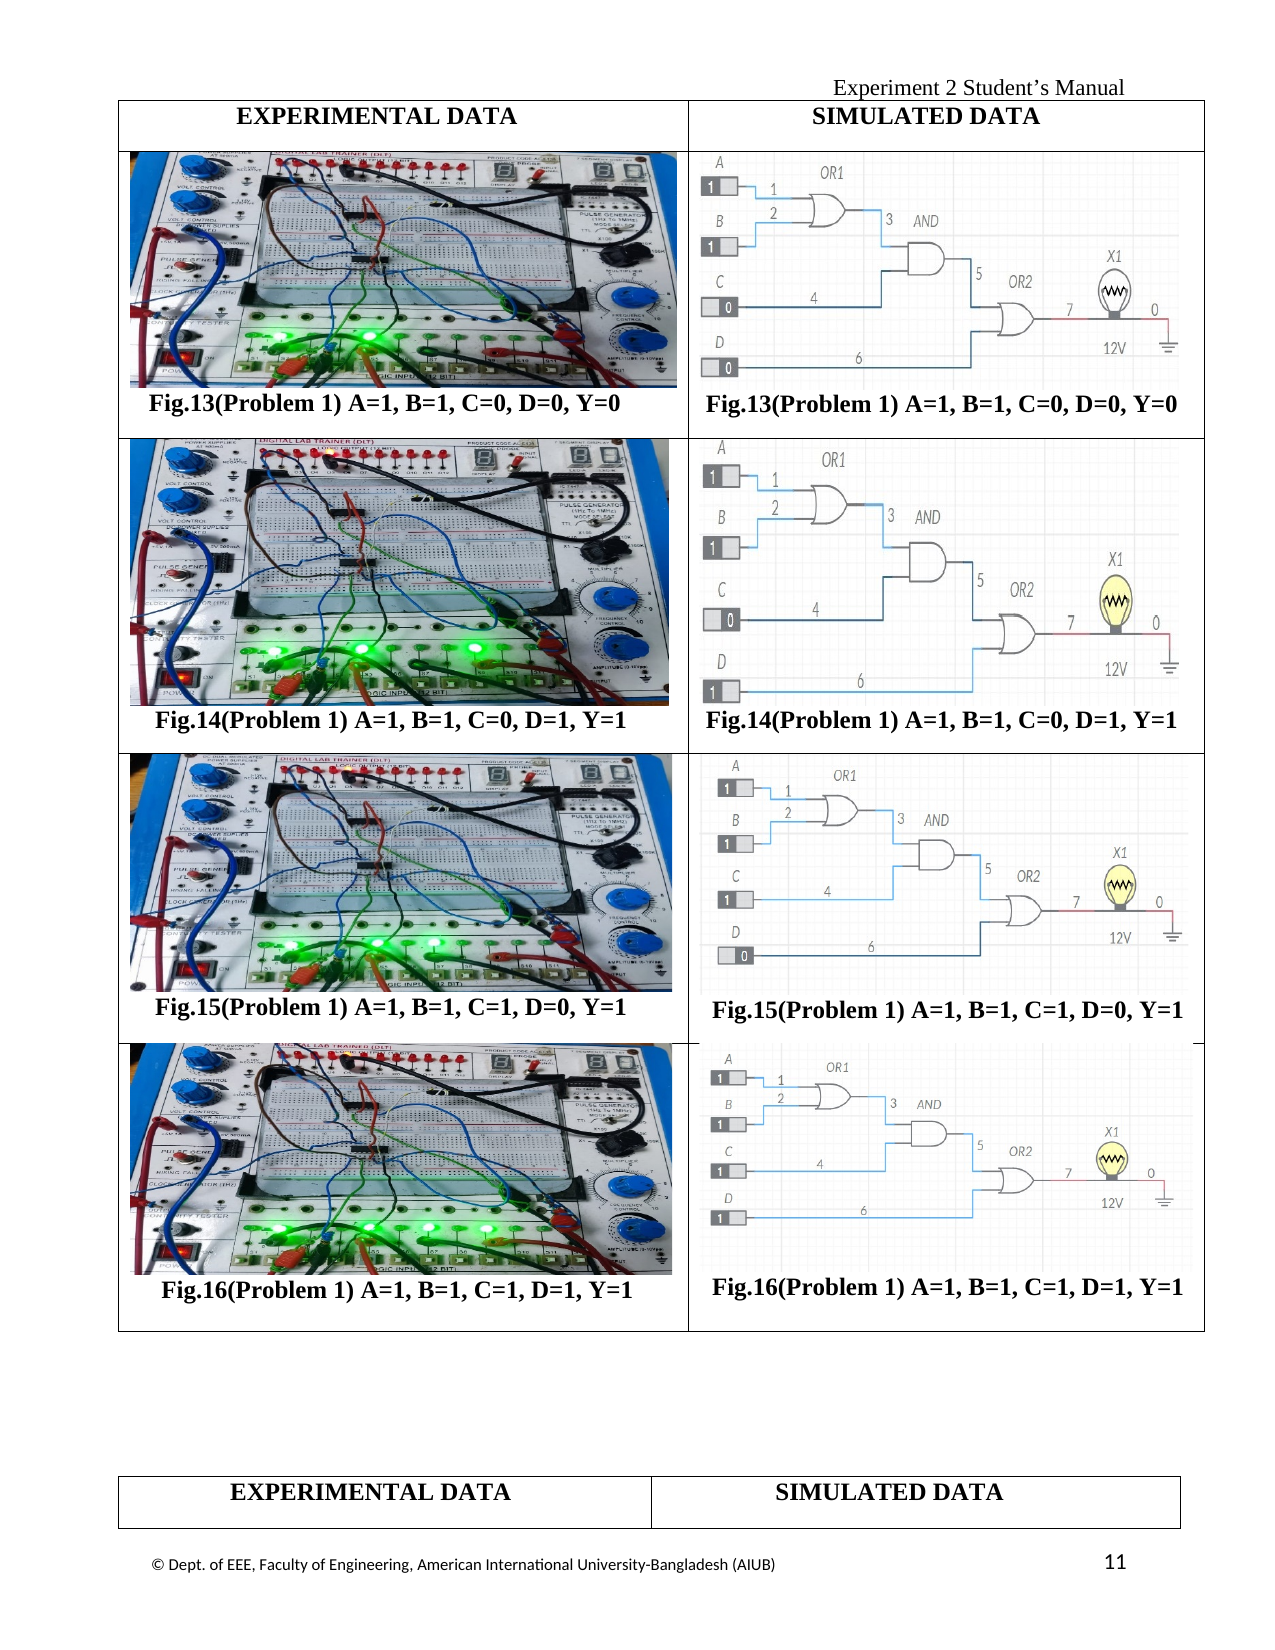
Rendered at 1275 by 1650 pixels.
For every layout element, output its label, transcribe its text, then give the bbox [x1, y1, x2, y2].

picture [699, 152, 1179, 390]
picture [699, 439, 1179, 706]
table_cell Fig.16(Problem 1) A=1, B=1, C=1, D=1, Y=1 [689, 1044, 1204, 1331]
table_header EXPERIMENTAL DATA [119, 101, 688, 151]
table_header SIMULATED DATA [689, 101, 1204, 151]
table_cell Fig.14(Problem 1) A=1, B=1, C=0, D=1, Y=1 [119, 439, 688, 753]
table_cell Fig.15(Problem 1) A=1, B=1, C=1, D=0, Y=1 [689, 754, 1204, 1043]
table_cell Fig.13(Problem 1) A=1, B=1, C=0, D=0, Y=0 [689, 152, 1204, 438]
picture [130, 754, 673, 992]
table_header SIMULATED DATA [652, 1477, 1180, 1528]
table_header EXPERIMENTAL DATA [119, 1477, 651, 1528]
table_cell Fig.16(Problem 1) A=1, B=1, C=1, D=1, Y=1 [119, 1044, 688, 1331]
picture [699, 754, 1189, 995]
picture [130, 152, 677, 388]
table_cell Fig.13(Problem 1) A=1, B=1, C=0, D=0, Y=0 [119, 152, 688, 438]
picture [130, 439, 669, 706]
table_cell Fig.14(Problem 1) A=1, B=1, C=0, D=1, Y=1 [689, 439, 1204, 753]
table_cell Fig.15(Problem 1) A=1, B=1, C=1, D=0, Y=1 [119, 754, 688, 1043]
picture [130, 1043, 673, 1275]
picture [699, 1043, 1194, 1272]
